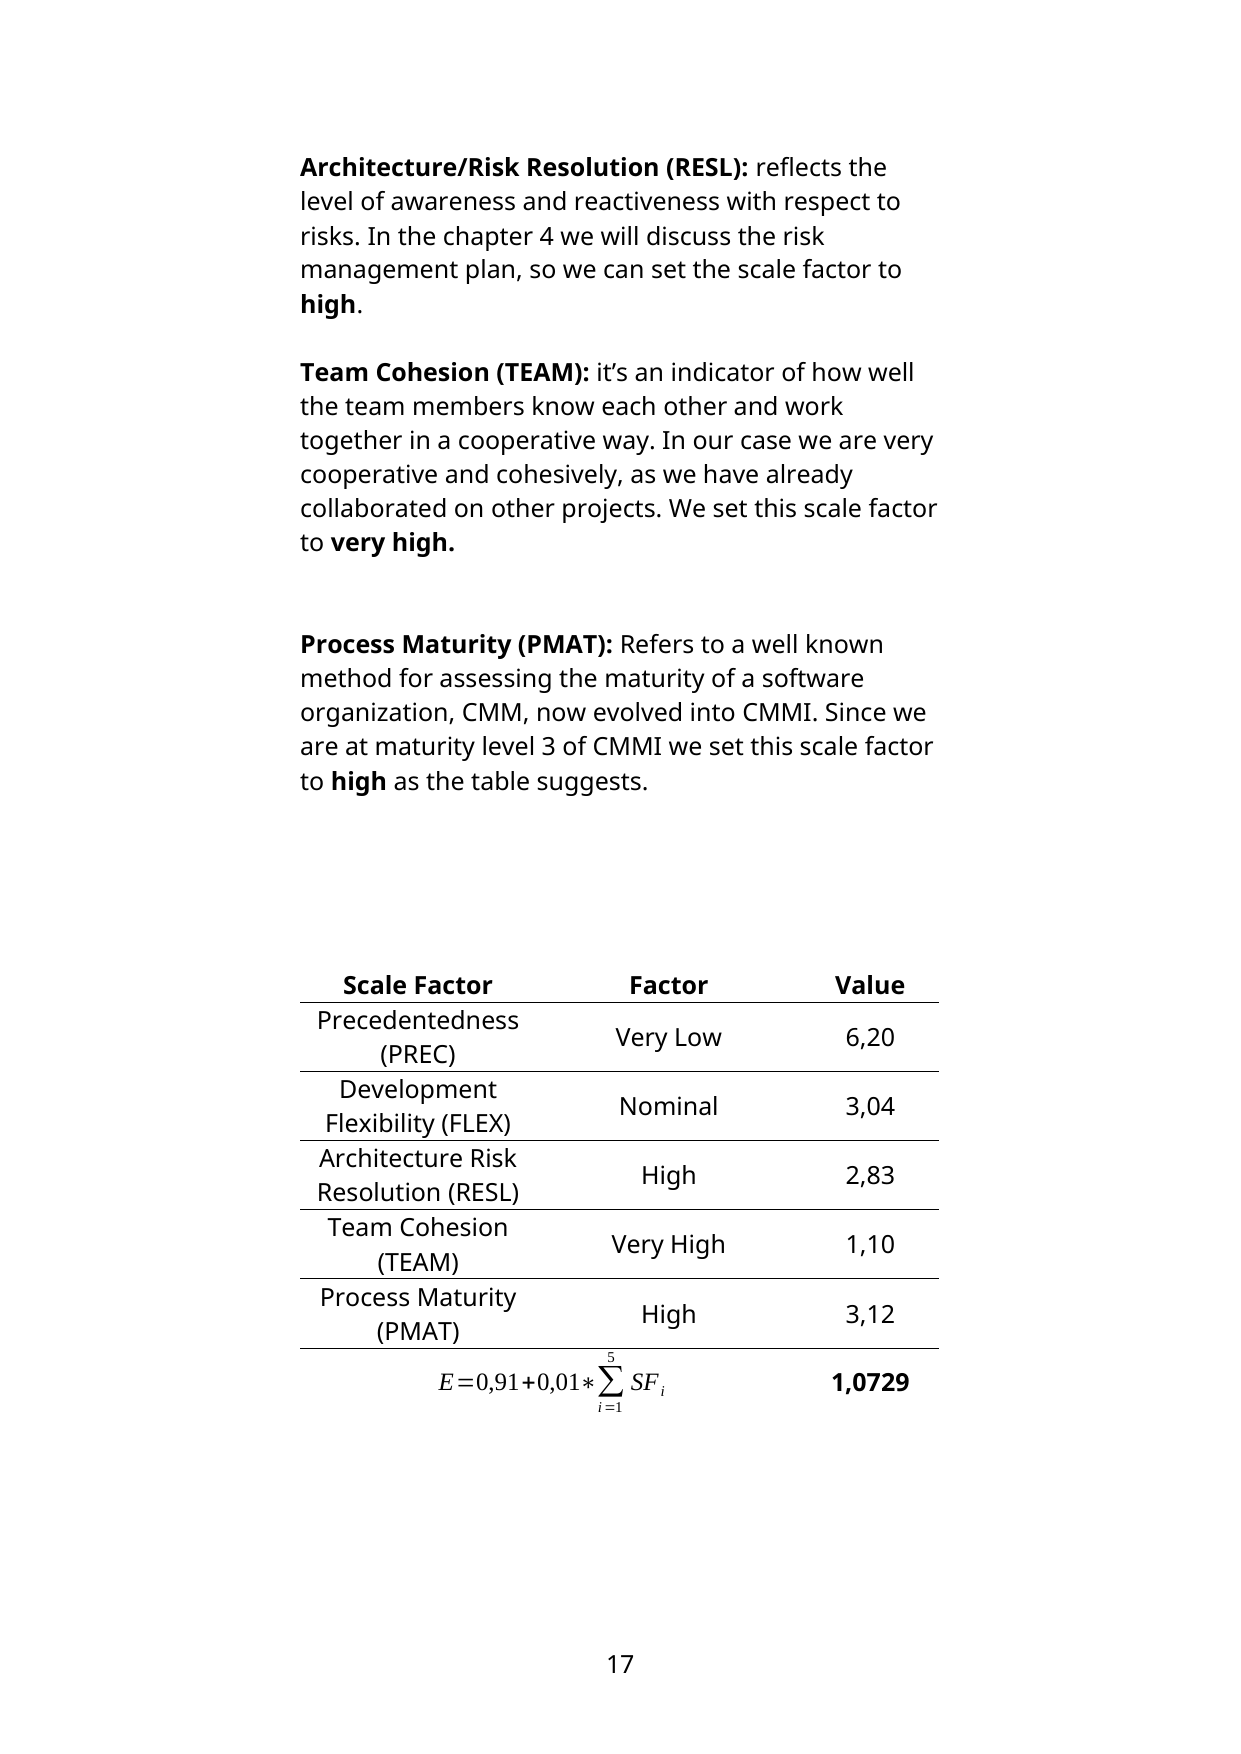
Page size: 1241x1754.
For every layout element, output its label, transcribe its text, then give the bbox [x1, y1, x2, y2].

table_cell 3,04 [802, 1072, 938, 1140]
table_cell Development Flexibility (FLEX) [300, 1072, 536, 1140]
table_cell High [536, 1141, 802, 1209]
table_cell 1,10 [802, 1210, 938, 1278]
table_cell Architecture Risk Resolution (RESL) [300, 1141, 536, 1209]
table_header Value [802, 968, 938, 1002]
table_header Factor [536, 968, 802, 1002]
table_cell Very High [536, 1210, 802, 1278]
table_cell 2,83 [802, 1141, 938, 1209]
table_header Scale Factor [300, 968, 536, 1002]
table_cell Nominal [536, 1072, 802, 1140]
text Process Maturity (PMAT): Refers to a well known method for assessing the maturity of a software organization, CMM, now evolved into CMMI. Since we are at maturity level 3 of CMMI we set this scale factor to high as the table suggests. [300, 627, 940, 797]
table_cell Very Low [536, 1003, 802, 1071]
table_cell [300, 1349, 802, 1416]
table_cell 3,12 [802, 1279, 938, 1347]
table_cell Process Maturity (PMAT) [300, 1279, 536, 1347]
table_cell 1,0729 [802, 1349, 938, 1416]
text Team Cohesion (TEAM): it’s an indicator of how well the team members know each other and work together in a cooperative way. In our case we are very cooperative and cohesively, as we have already collaborated on other projects. We set this scale factor to very high. [300, 354, 940, 559]
table_cell Team Cohesion (TEAM) [300, 1210, 536, 1278]
table_cell 6,20 [802, 1003, 938, 1071]
text Architecture/Risk Resolution (RESL): reflects the level of awareness and reactiveness with respect to risks. In the chapter 4 we will discuss the risk management plan, so we can set the scale factor to high. [300, 150, 940, 320]
table_cell High [536, 1279, 802, 1347]
table_cell Precedentedness (PREC) [300, 1003, 536, 1071]
